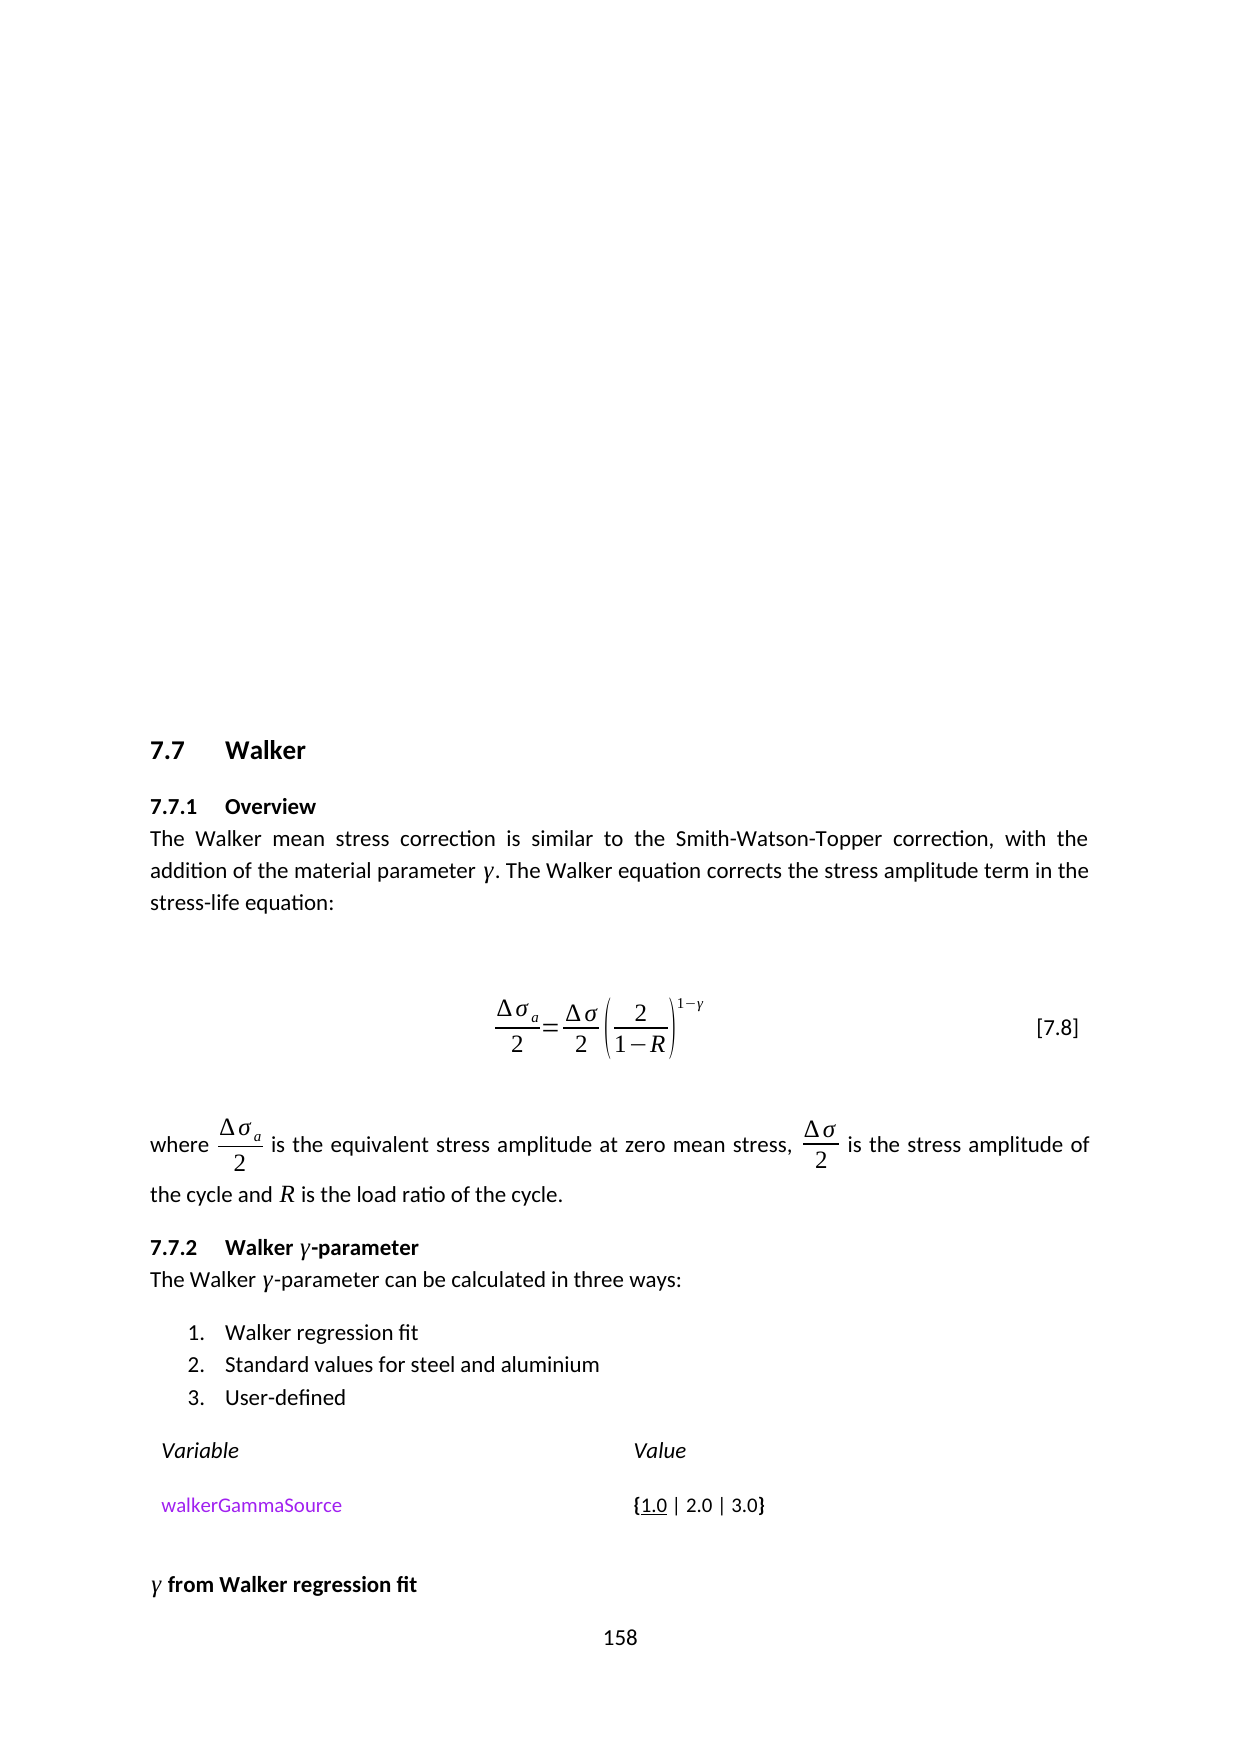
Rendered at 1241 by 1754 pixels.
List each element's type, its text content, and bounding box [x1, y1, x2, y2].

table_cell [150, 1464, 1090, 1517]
list Standard values for steel and aluminium [187, 1351, 1090, 1378]
text The Walker -parameter can be calculated in three ways: [150, 1265, 1090, 1293]
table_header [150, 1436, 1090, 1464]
subtitle 7.7.1 Overview [150, 792, 1090, 820]
list User-defined [187, 1383, 1090, 1411]
subtitle 7.7 Walker [150, 733, 1090, 766]
subtitle 7.7.2 Walker -parameter [150, 1233, 1090, 1261]
text where is the equivalent stress amplitude at zero mean stress, is the stress amplitude of the cycle and is the load ratio of the cycle. [150, 1113, 1090, 1208]
list Walker regression fit [187, 1318, 1090, 1346]
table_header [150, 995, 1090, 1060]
text The Walker mean stress correction is similar to the Smith-Watson-Topper correction, with the addition of the material parameter . The Walker equation corrects the stress amplitude term in the stress-life equation: [150, 824, 1090, 917]
text from Walker regression fit [150, 1570, 1090, 1598]
